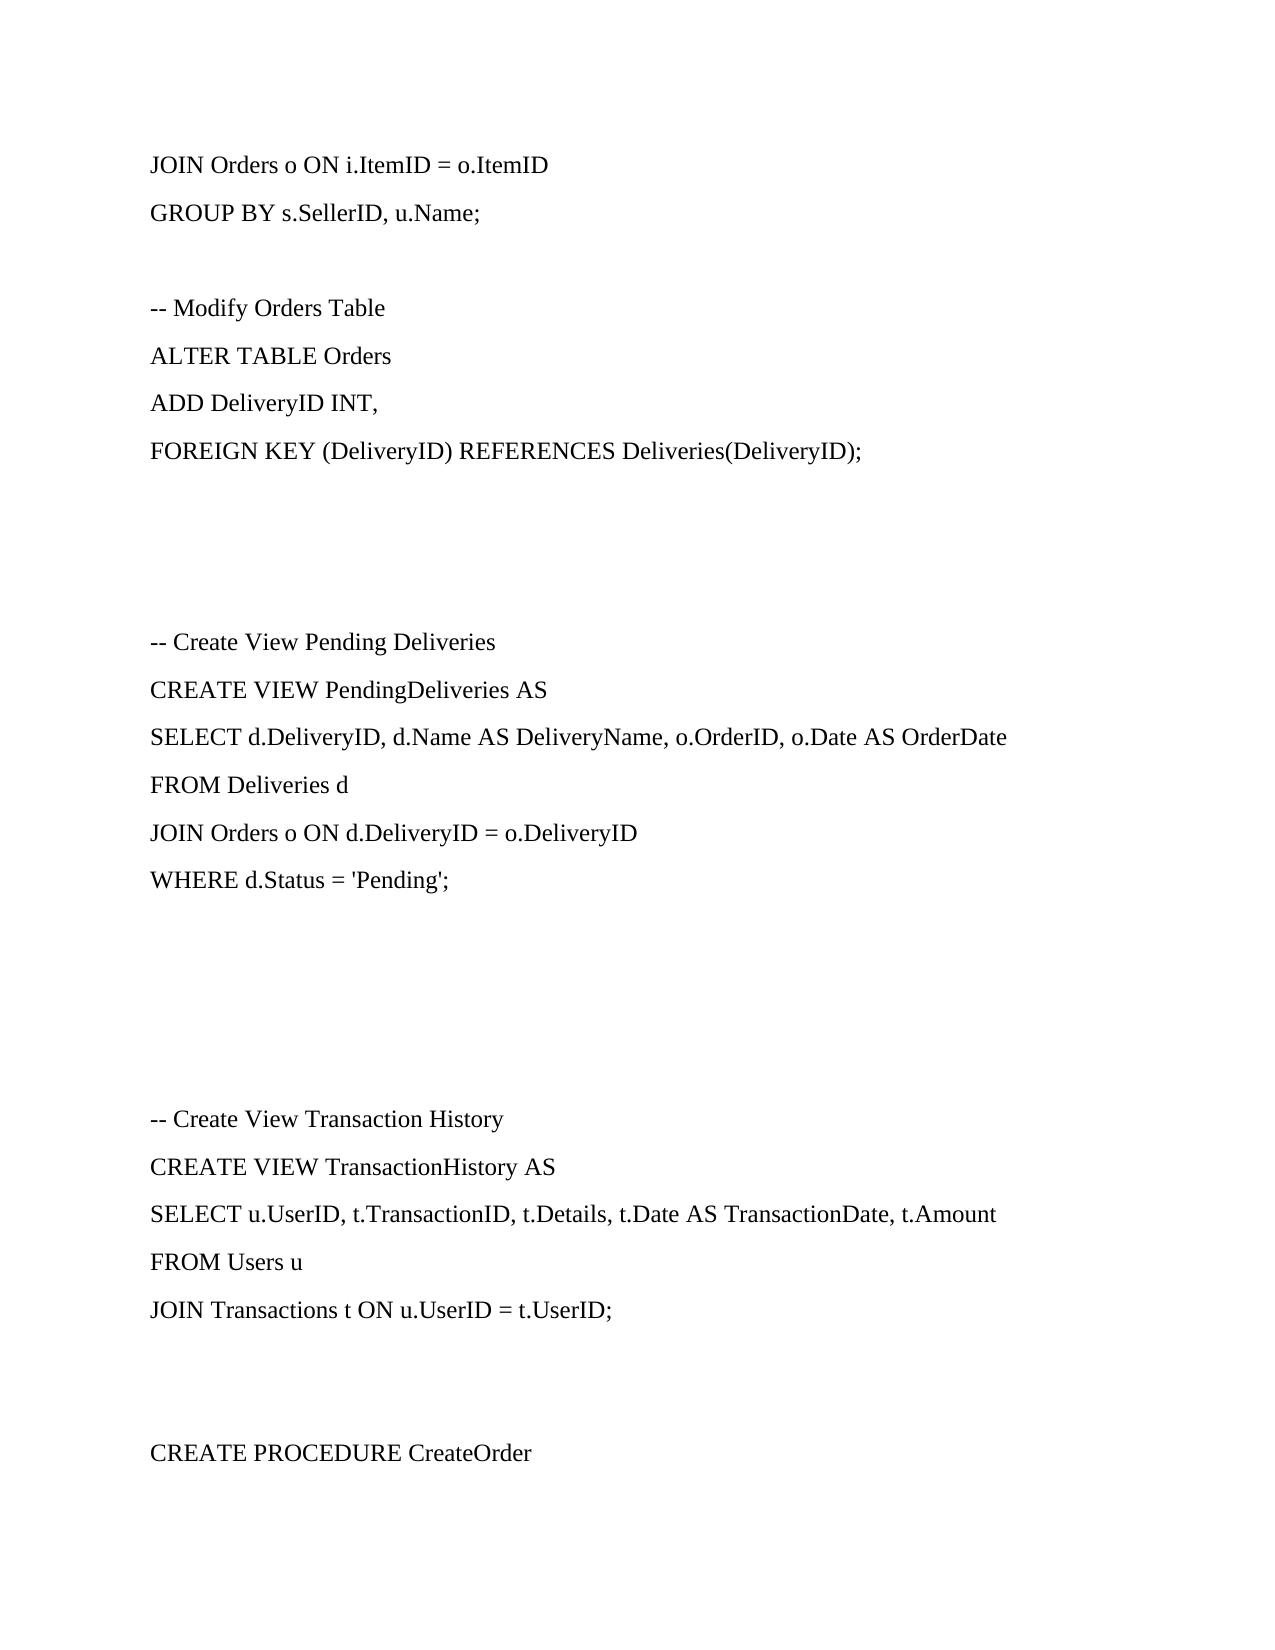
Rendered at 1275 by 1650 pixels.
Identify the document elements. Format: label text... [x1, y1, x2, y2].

text GROUP BY s.SellerID, u.Name; [150, 198, 1125, 226]
text FROM Users u [150, 1247, 1125, 1276]
text FROM Deliveries d [150, 770, 1125, 799]
text JOIN Orders o ON i.ItemID = o.ItemID [150, 150, 1125, 179]
text -- Modify Orders Table [150, 293, 1125, 322]
text -- Create View Pending Deliveries [150, 627, 1125, 656]
text CREATE VIEW TransactionHistory AS [150, 1152, 1125, 1181]
text FOREIGN KEY (DeliveryID) REFERENCES Deliveries(DeliveryID); [150, 436, 1125, 465]
text CREATE VIEW PendingDeliveries AS [150, 675, 1125, 703]
text WHERE d.Status = 'Pending'; [150, 866, 1125, 894]
text -- Create View Transaction History [150, 1104, 1125, 1133]
text ALTER TABLE Orders [150, 341, 1125, 369]
text CREATE PROCEDURE CreateOrder [150, 1438, 1125, 1467]
text JOIN Transactions t ON u.UserID = t.UserID; [150, 1295, 1125, 1324]
text SELECT d.DeliveryID, d.Name AS DeliveryName, o.OrderID, o.Date AS OrderDate [150, 722, 1125, 751]
text JOIN Orders o ON d.DeliveryID = o.DeliveryID [150, 818, 1125, 847]
text SELECT u.UserID, t.TransactionID, t.Details, t.Date AS TransactionDate, t.Amount [150, 1199, 1125, 1228]
text ADD DeliveryID INT, [150, 388, 1125, 417]
